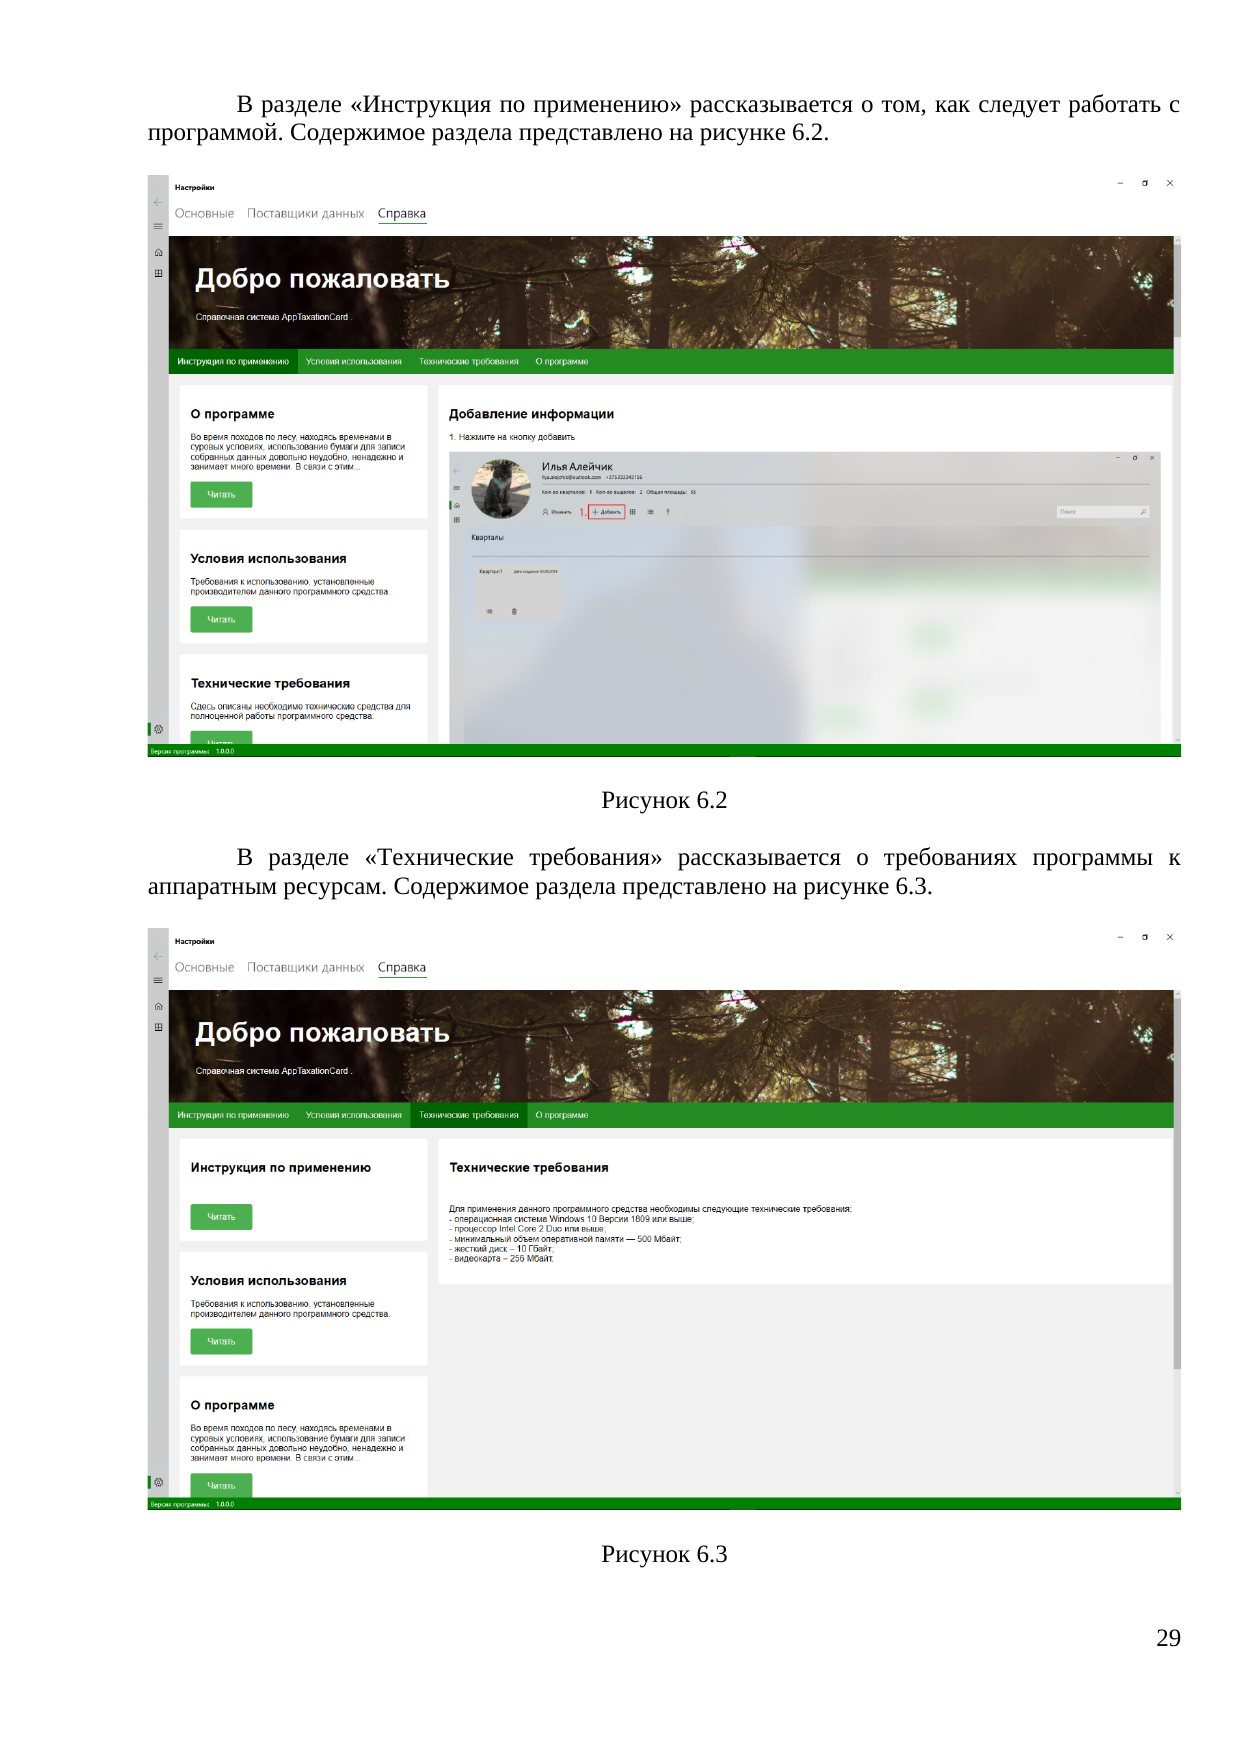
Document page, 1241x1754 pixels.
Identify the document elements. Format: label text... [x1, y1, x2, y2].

text В разделе «Технические требования» рассказывается о требованиях программы к аппаратным ресурсам. Содержимое раздела представлено на рисунке 6.3. [148, 842, 1181, 900]
text Рисунок 6.3 [148, 1539, 1181, 1567]
text В разделе «Инструкция по применению» рассказывается о том, как следует работать с программой. Содержимое раздела представлено на рисунке 6.2. [148, 89, 1181, 146]
picture [147, 175, 1182, 757]
picture [147, 928, 1182, 1510]
text Рисунок 6.2 [148, 785, 1181, 814]
